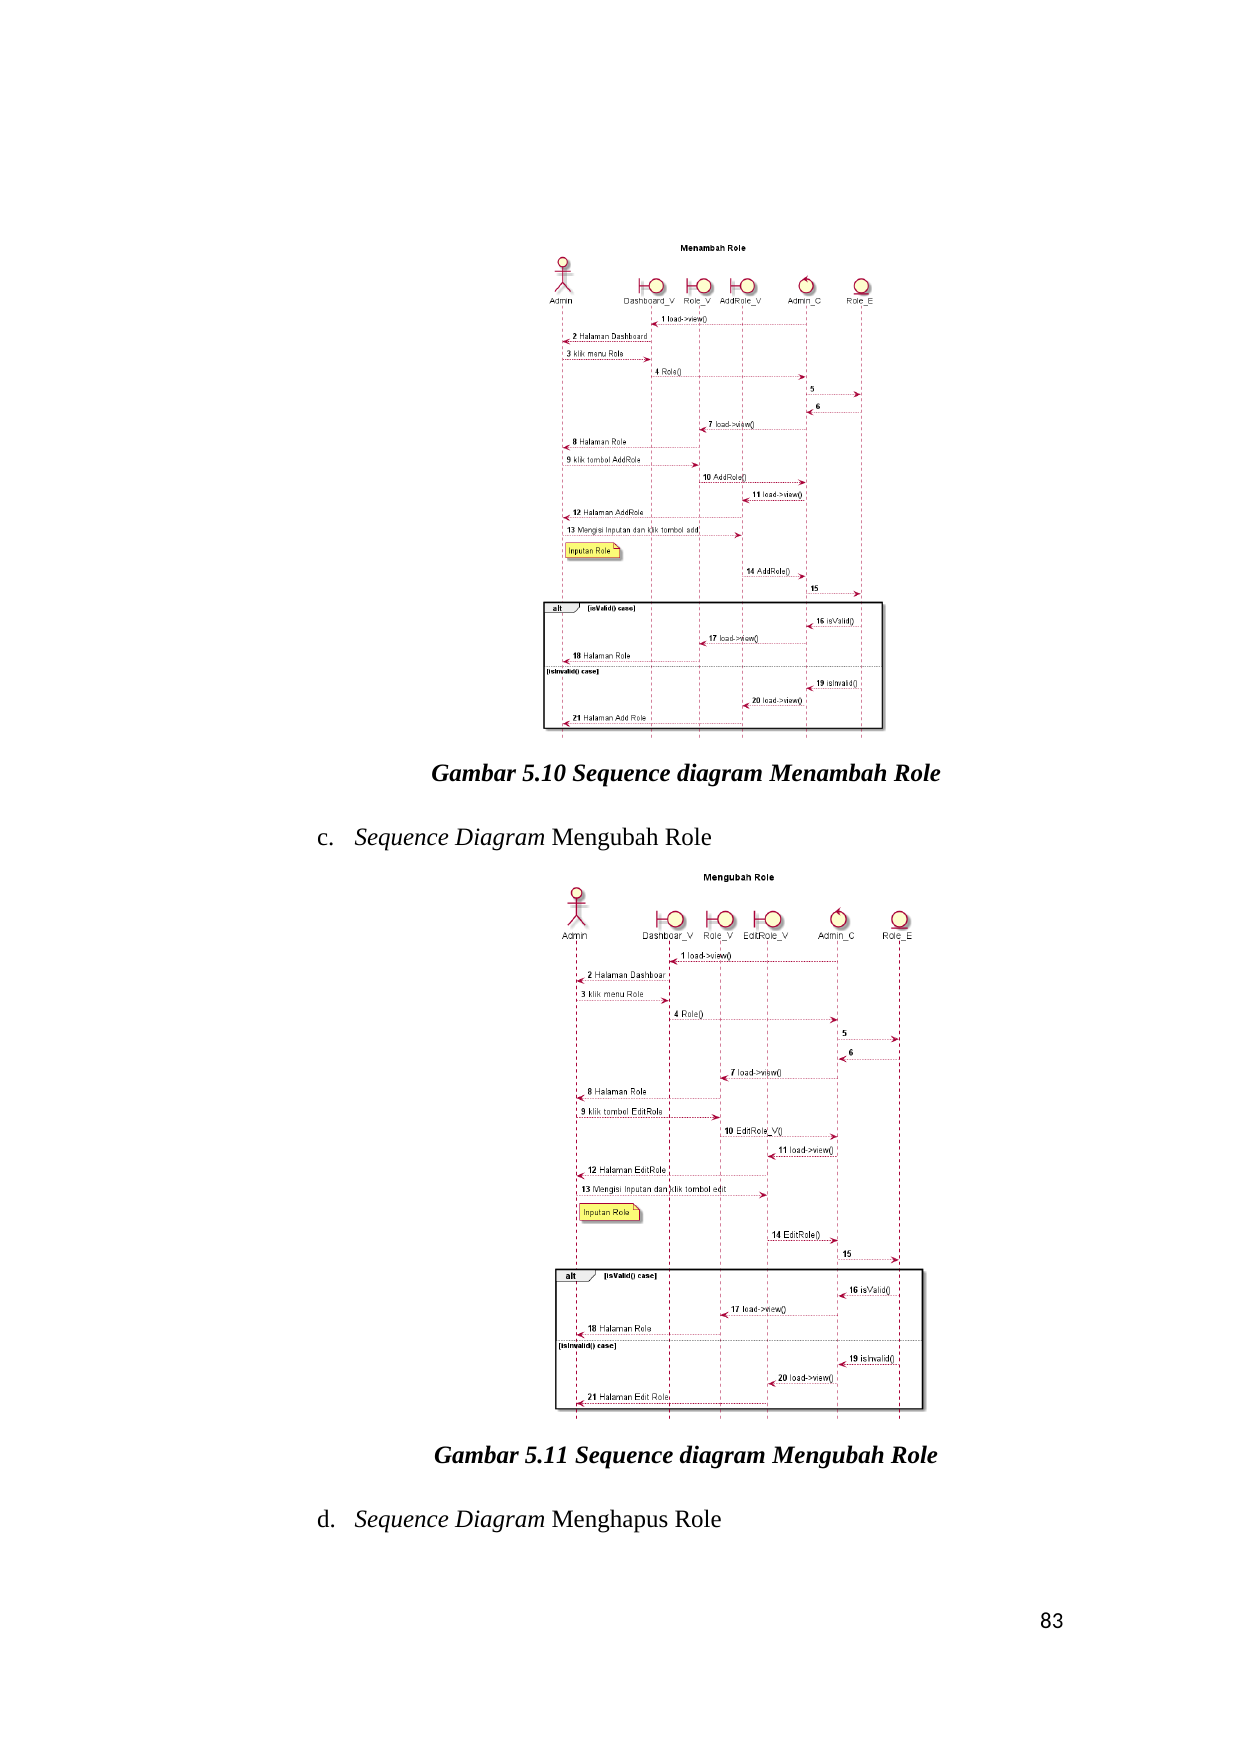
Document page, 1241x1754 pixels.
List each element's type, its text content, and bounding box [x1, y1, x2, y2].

text Gambar 5.10 Sequence diagram Menambah Role [311, 758, 1063, 787]
list Sequence Diagram Menghapus Role [317, 1504, 1063, 1533]
text Gambar 5.11 Sequence diagram Mengubah Role [311, 1440, 1063, 1469]
picture [547, 865, 929, 1426]
picture [536, 236, 888, 744]
list Sequence Diagram Mengubah Role [317, 822, 1063, 851]
